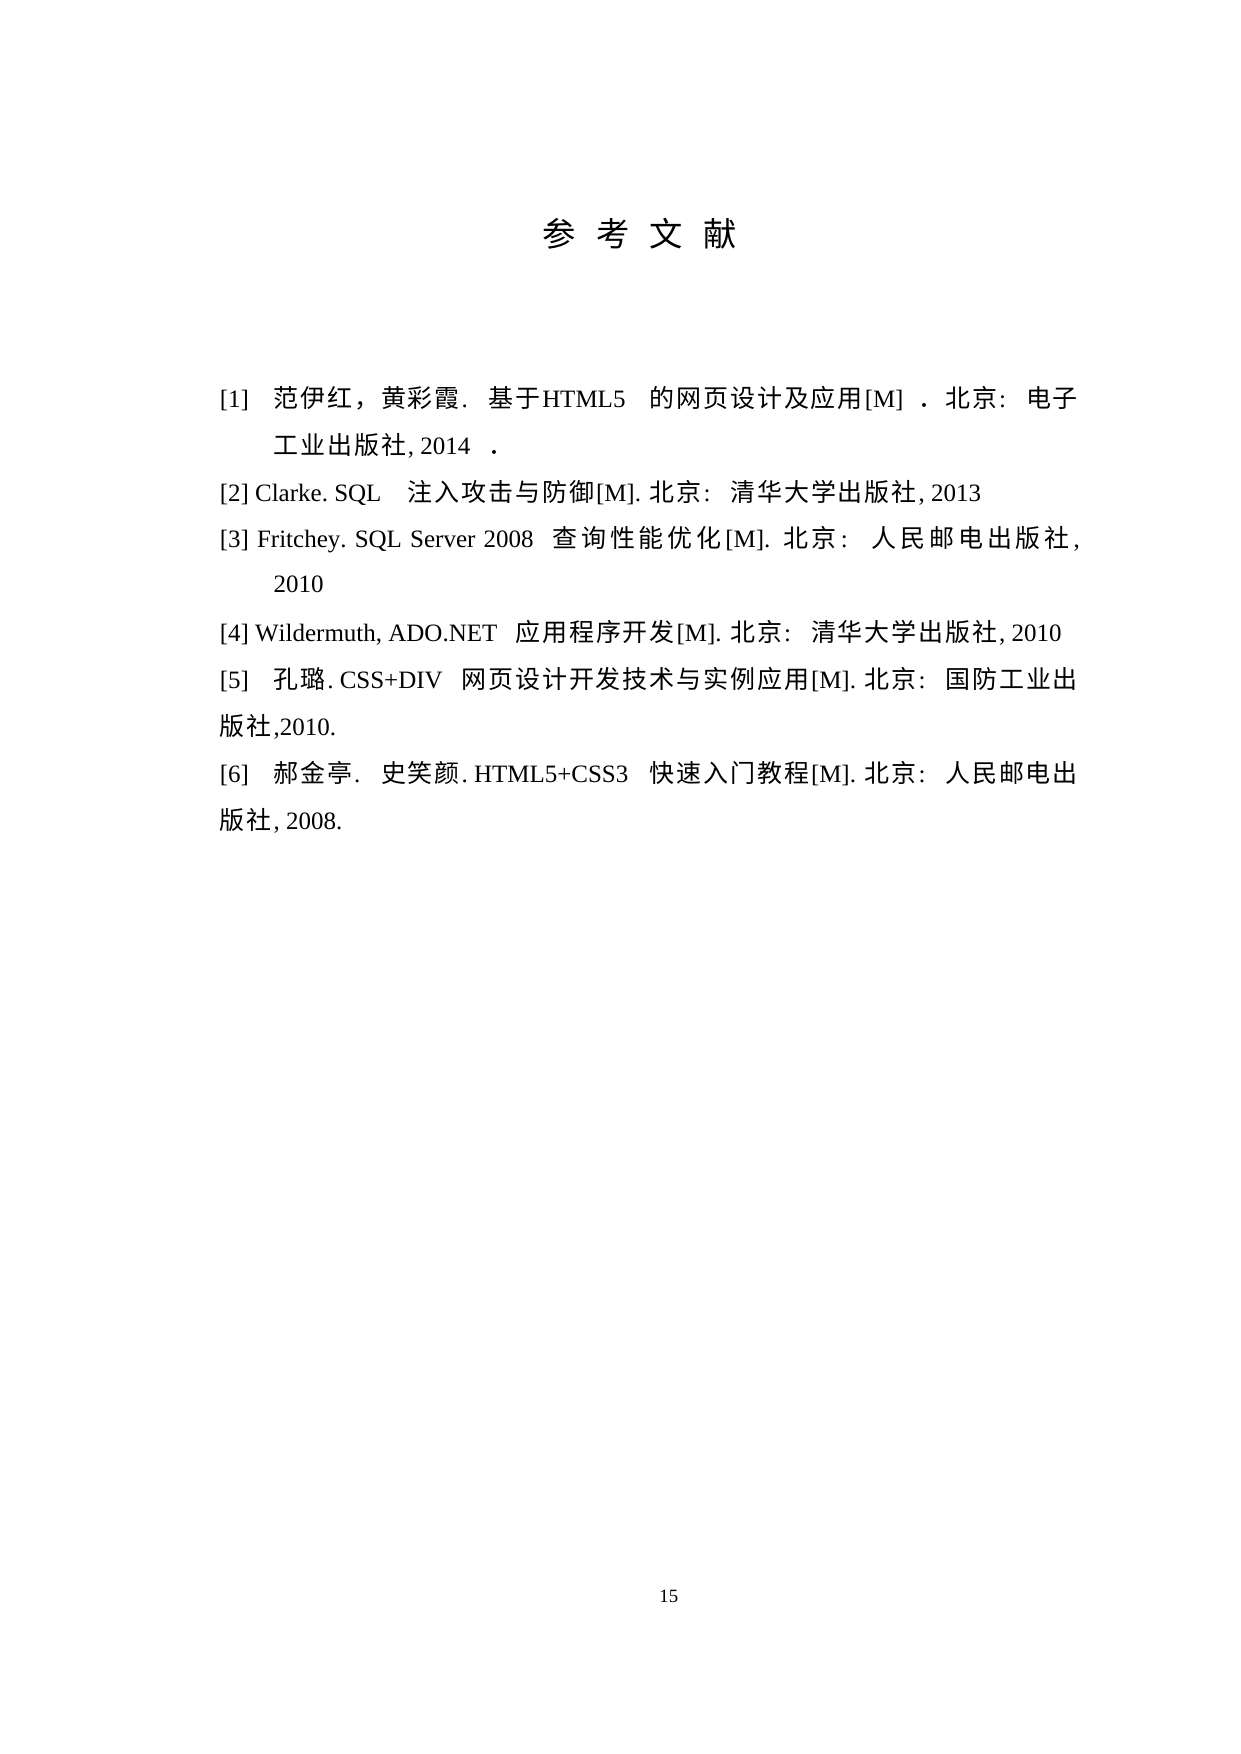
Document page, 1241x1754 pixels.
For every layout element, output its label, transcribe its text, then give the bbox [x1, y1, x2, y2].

text [2] Clarke. SQL注入攻击与防御[M]. 北京: 清华大学出版社, 2013 [219, 467, 1079, 513]
text [3] Fritchey. SQL Server 2008查询性能优化[M]. 北京: 人民邮电出版社, 2010 [219, 513, 1079, 607]
text [4] Wildermuth, ADO.NET应用程序开发[M]. 北京: 清华大学出版社, 2010 [219, 607, 1079, 654]
text [5] 孔璐. CSS+DIV网页设计开发技术与实例应用[M]. 北京: 国防工业出版社,2010. [219, 654, 1079, 748]
text [1] 范伊红，黄彩霞. 基于HTML5的网页设计及应用[M]．北京: 电子工业出版社, 2014． [219, 373, 1079, 467]
subtitle 参考文献 [219, 185, 1079, 279]
text [6] 郝金亭. 史笑颜. HTML5+CSS3快速入门教程[M]. 北京: 人民邮电出版社, 2008. [219, 748, 1079, 842]
